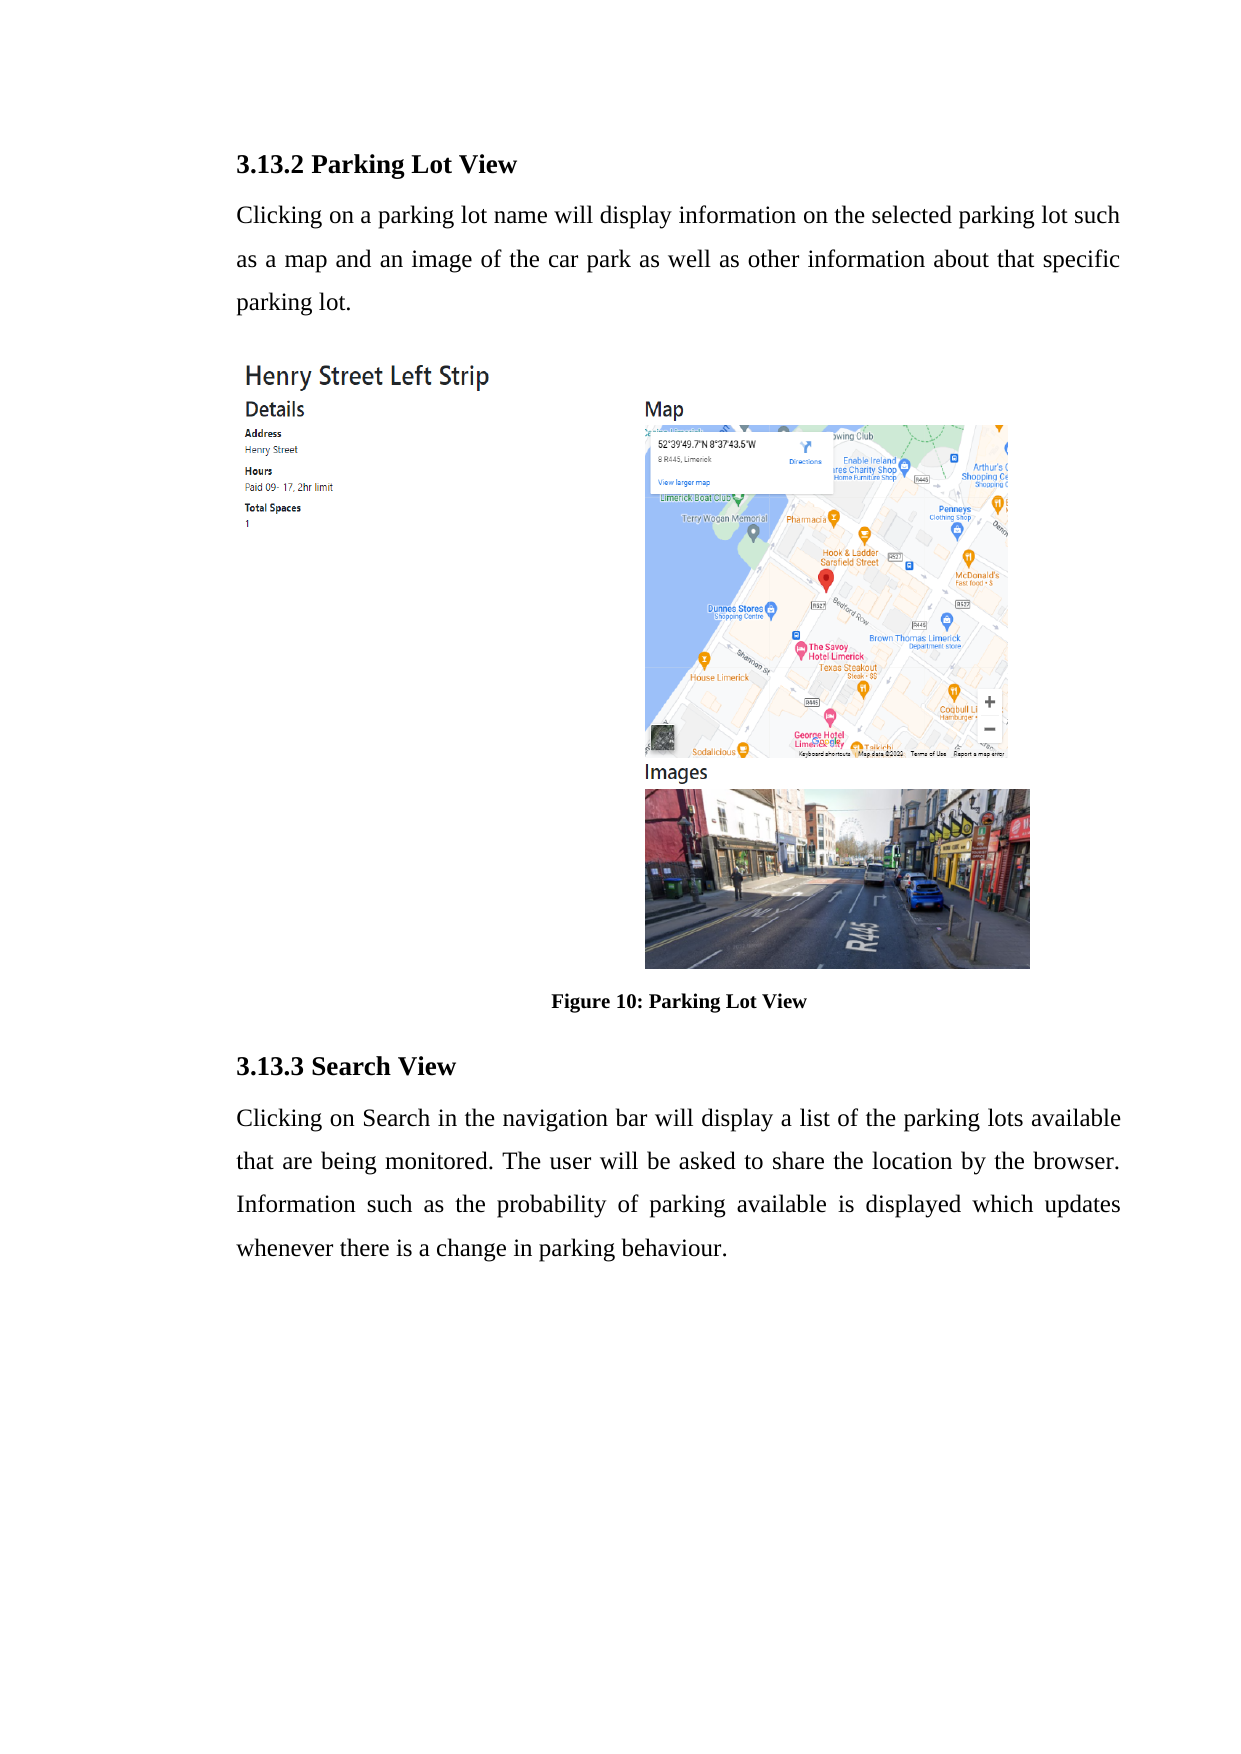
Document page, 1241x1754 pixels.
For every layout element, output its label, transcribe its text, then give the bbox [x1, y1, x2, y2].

subtitle Parking Lot View [236, 148, 1122, 179]
text Figure : Parking Lot View [236, 989, 1122, 1013]
text Clicking on a parking lot name will display information on the selected parking lot such as a map and an image of the car park as well as other information about that specific parking lot. [236, 201, 1122, 316]
subtitle Search View [236, 1050, 1122, 1082]
text Clicking on Search in the navigation bar will display a list of the parking lots available that are being monitored. The user will be asked to share the location by the browser. Information such as the probability of parking available is displayed which updates whenever there is a change in parking behaviour. [236, 1103, 1122, 1261]
picture [239, 346, 1119, 969]
